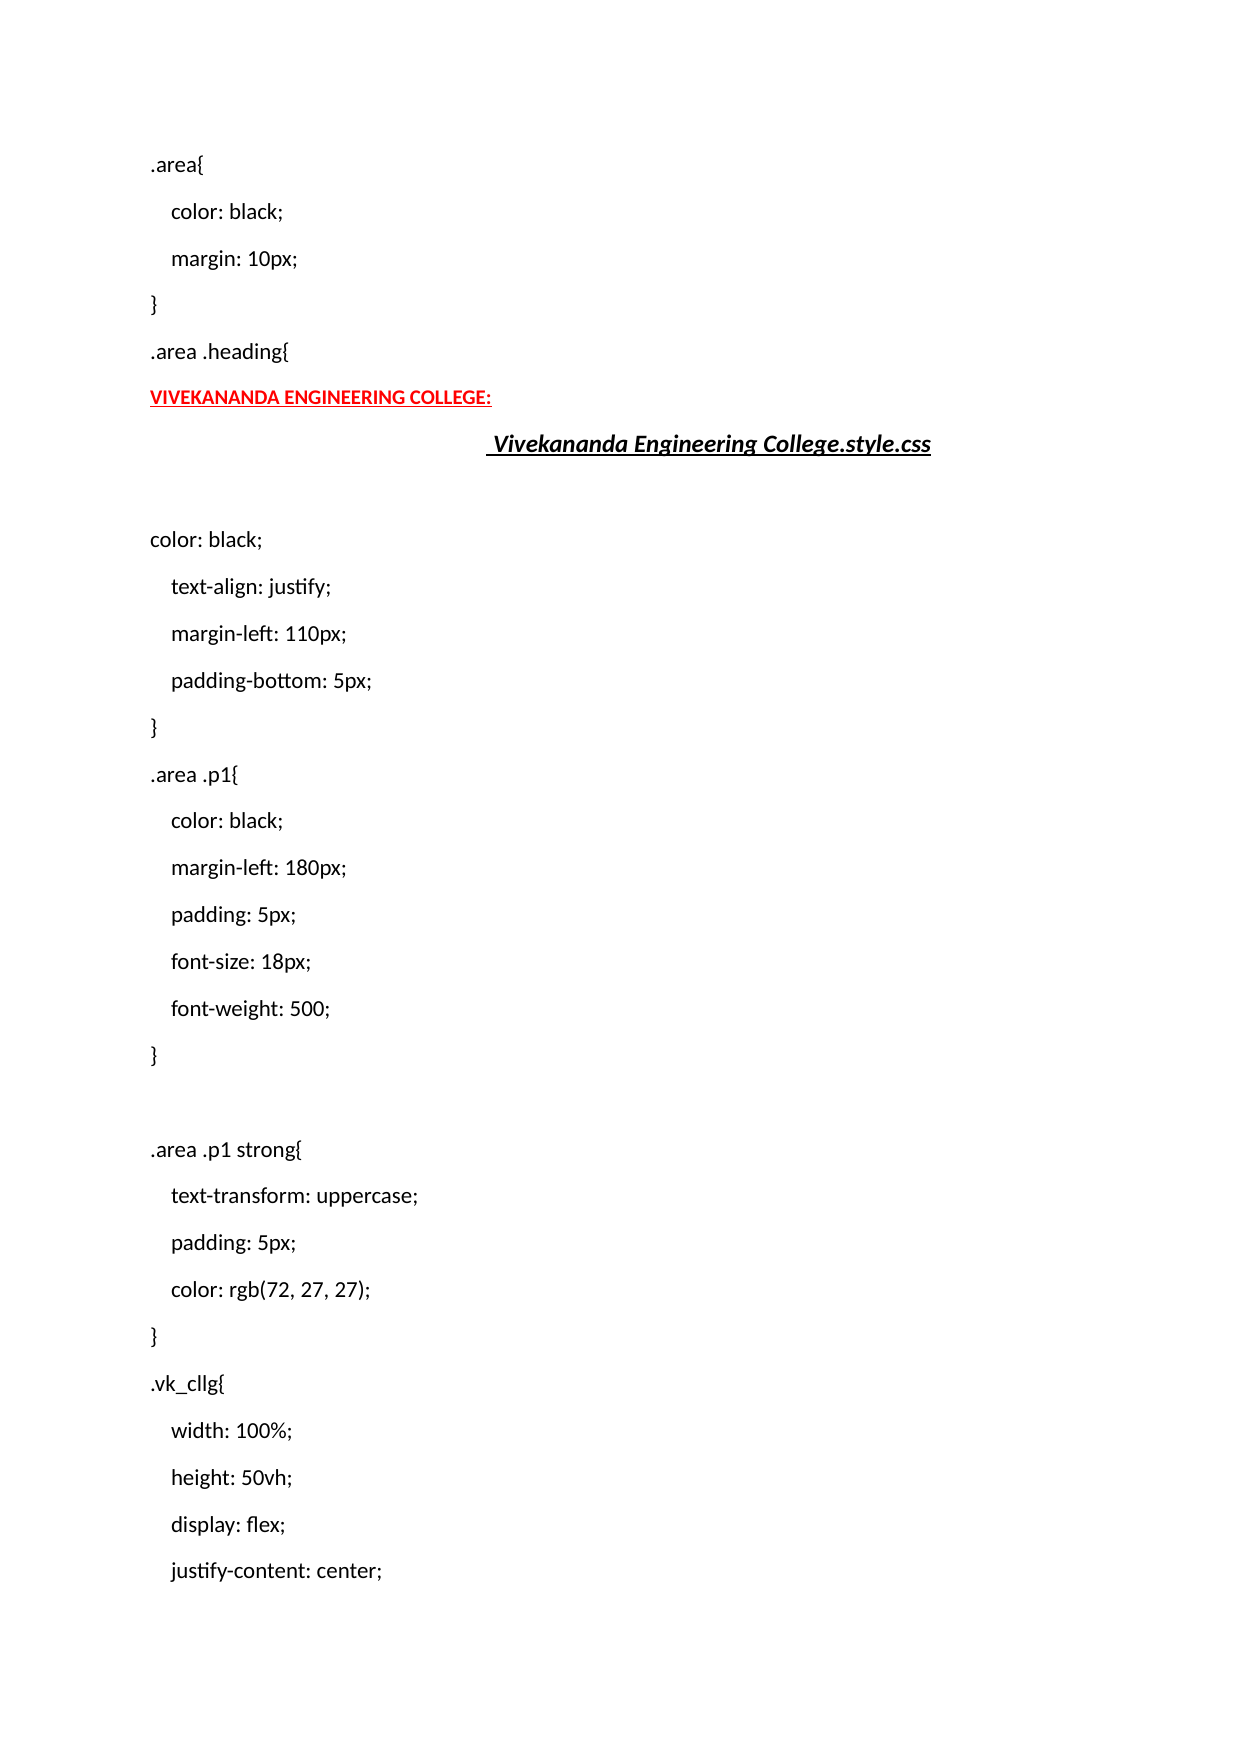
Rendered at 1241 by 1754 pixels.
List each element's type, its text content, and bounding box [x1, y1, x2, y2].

text .area{ [150, 150, 1090, 178]
text color: black; [150, 807, 1090, 834]
text } [150, 291, 1090, 319]
text padding: 5px; [150, 900, 1090, 928]
text display: flex; [150, 1510, 1090, 1538]
text color: rgb(72, 27, 27); [150, 1275, 1090, 1303]
text justify-content: center; [150, 1557, 1090, 1584]
text font-size: 18px; [150, 947, 1090, 975]
text text-transform: uppercase; [150, 1182, 1090, 1209]
text margin-left: 110px; [150, 619, 1090, 647]
text margin: 10px; [150, 244, 1090, 272]
text .area .p1{ [150, 760, 1090, 788]
text } [150, 713, 1090, 741]
text VIVEKANANDA ENGINEERING COLLEGE: [150, 384, 1090, 410]
text .area .heading{ [150, 337, 1090, 366]
text } [150, 1041, 1090, 1069]
text padding: 5px; [150, 1228, 1090, 1256]
text margin-left: 180px; [150, 853, 1090, 881]
text height: 50vh; [150, 1463, 1090, 1491]
text color: black; [150, 525, 1090, 553]
text width: 100%; [150, 1416, 1090, 1444]
text Vivekananda Engineering College.style.css [150, 428, 1090, 459]
text text-align: justify; [150, 572, 1090, 600]
text .area .p1 strong{ [150, 1135, 1090, 1163]
text } [150, 1322, 1090, 1350]
text padding-bottom: 5px; [150, 666, 1090, 694]
text .vk_cllg{ [150, 1369, 1090, 1397]
text color: black; [150, 197, 1090, 225]
text font-weight: 500; [150, 994, 1090, 1022]
